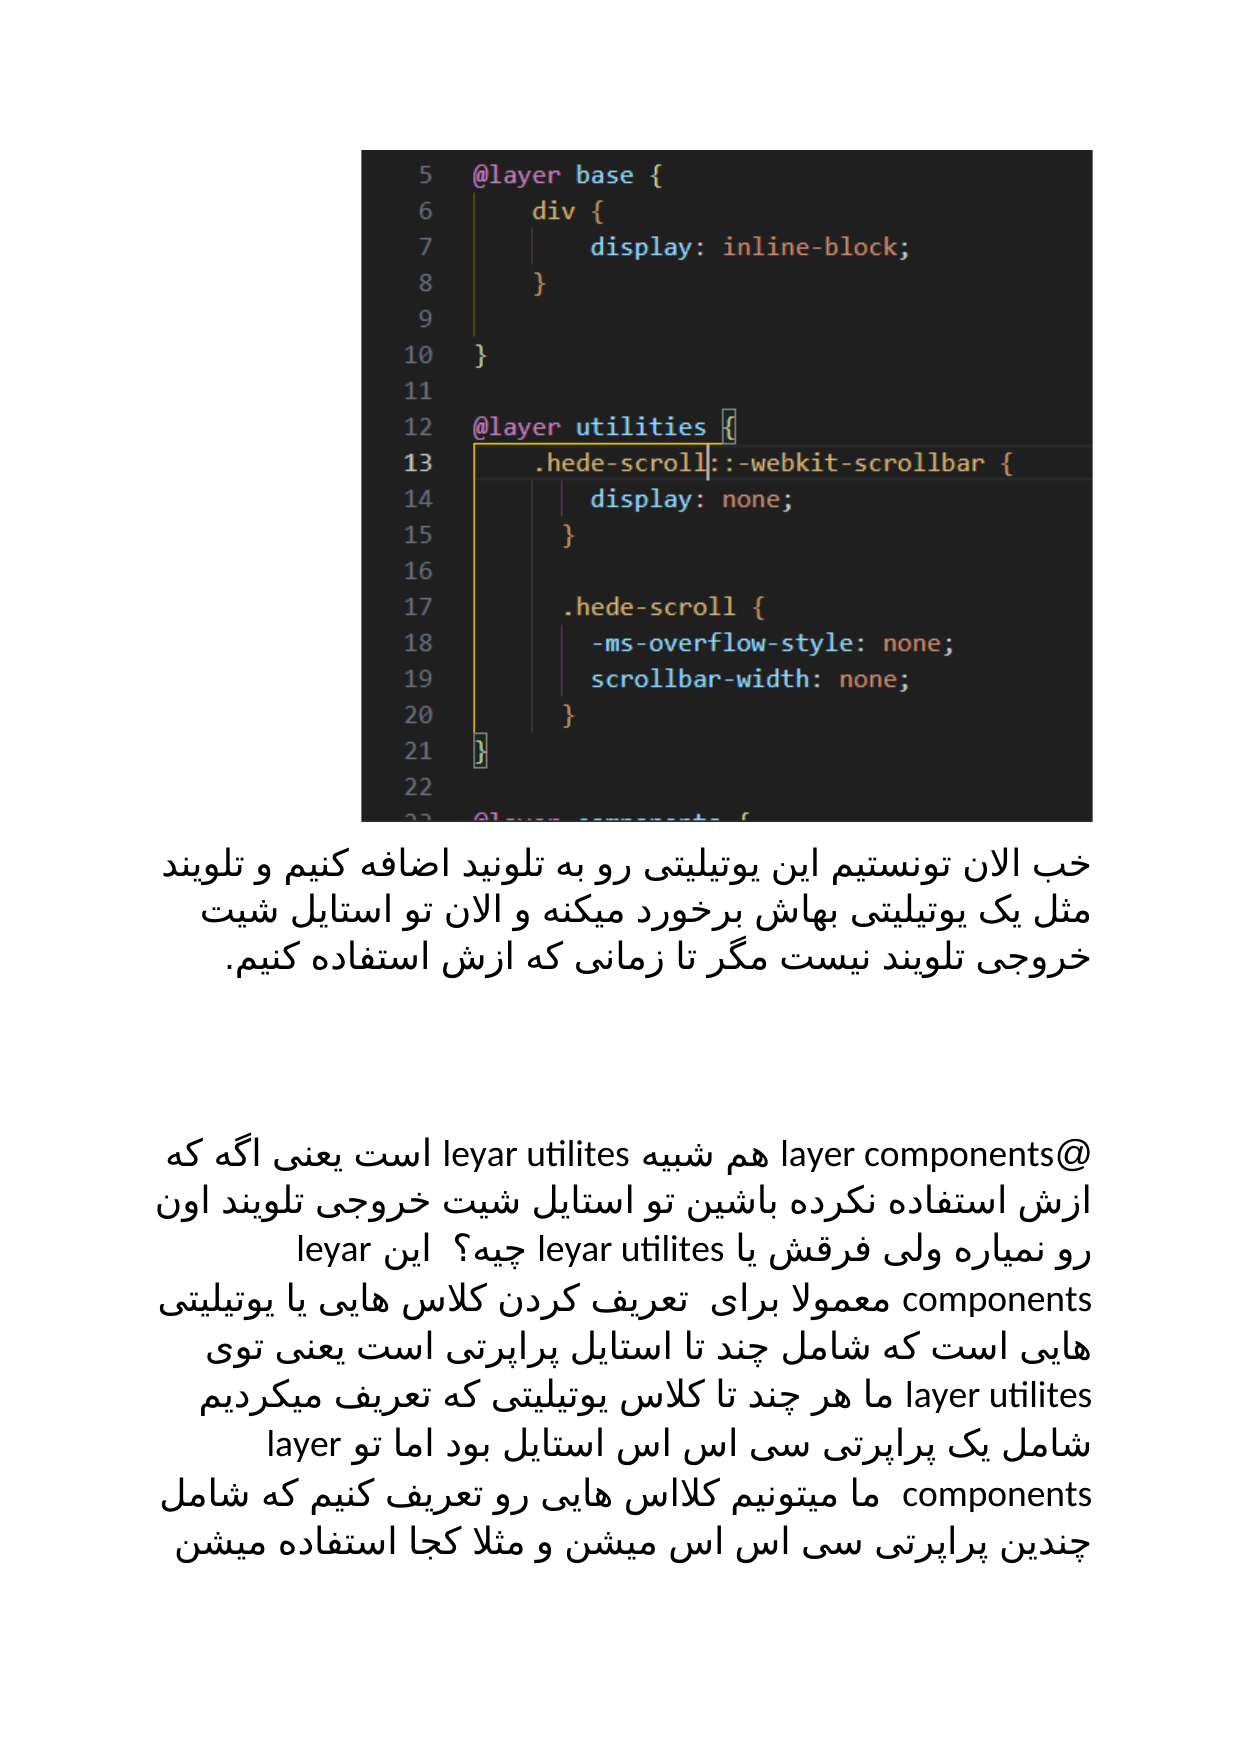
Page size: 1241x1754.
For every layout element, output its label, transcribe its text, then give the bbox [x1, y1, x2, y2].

picture [361, 150, 1093, 822]
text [150, 1129, 1093, 1562]
text خب الان تونستیم این یوتیلیتی رو به تلونید اضافه کنیم و تلویند مثل یک یوتیلیتی بهاش برخورد میکنه و الان تو استایل شیت خروجی تلویند نیست مگر تا زمانی که ازش استفاده کنیم. [150, 841, 1093, 977]
